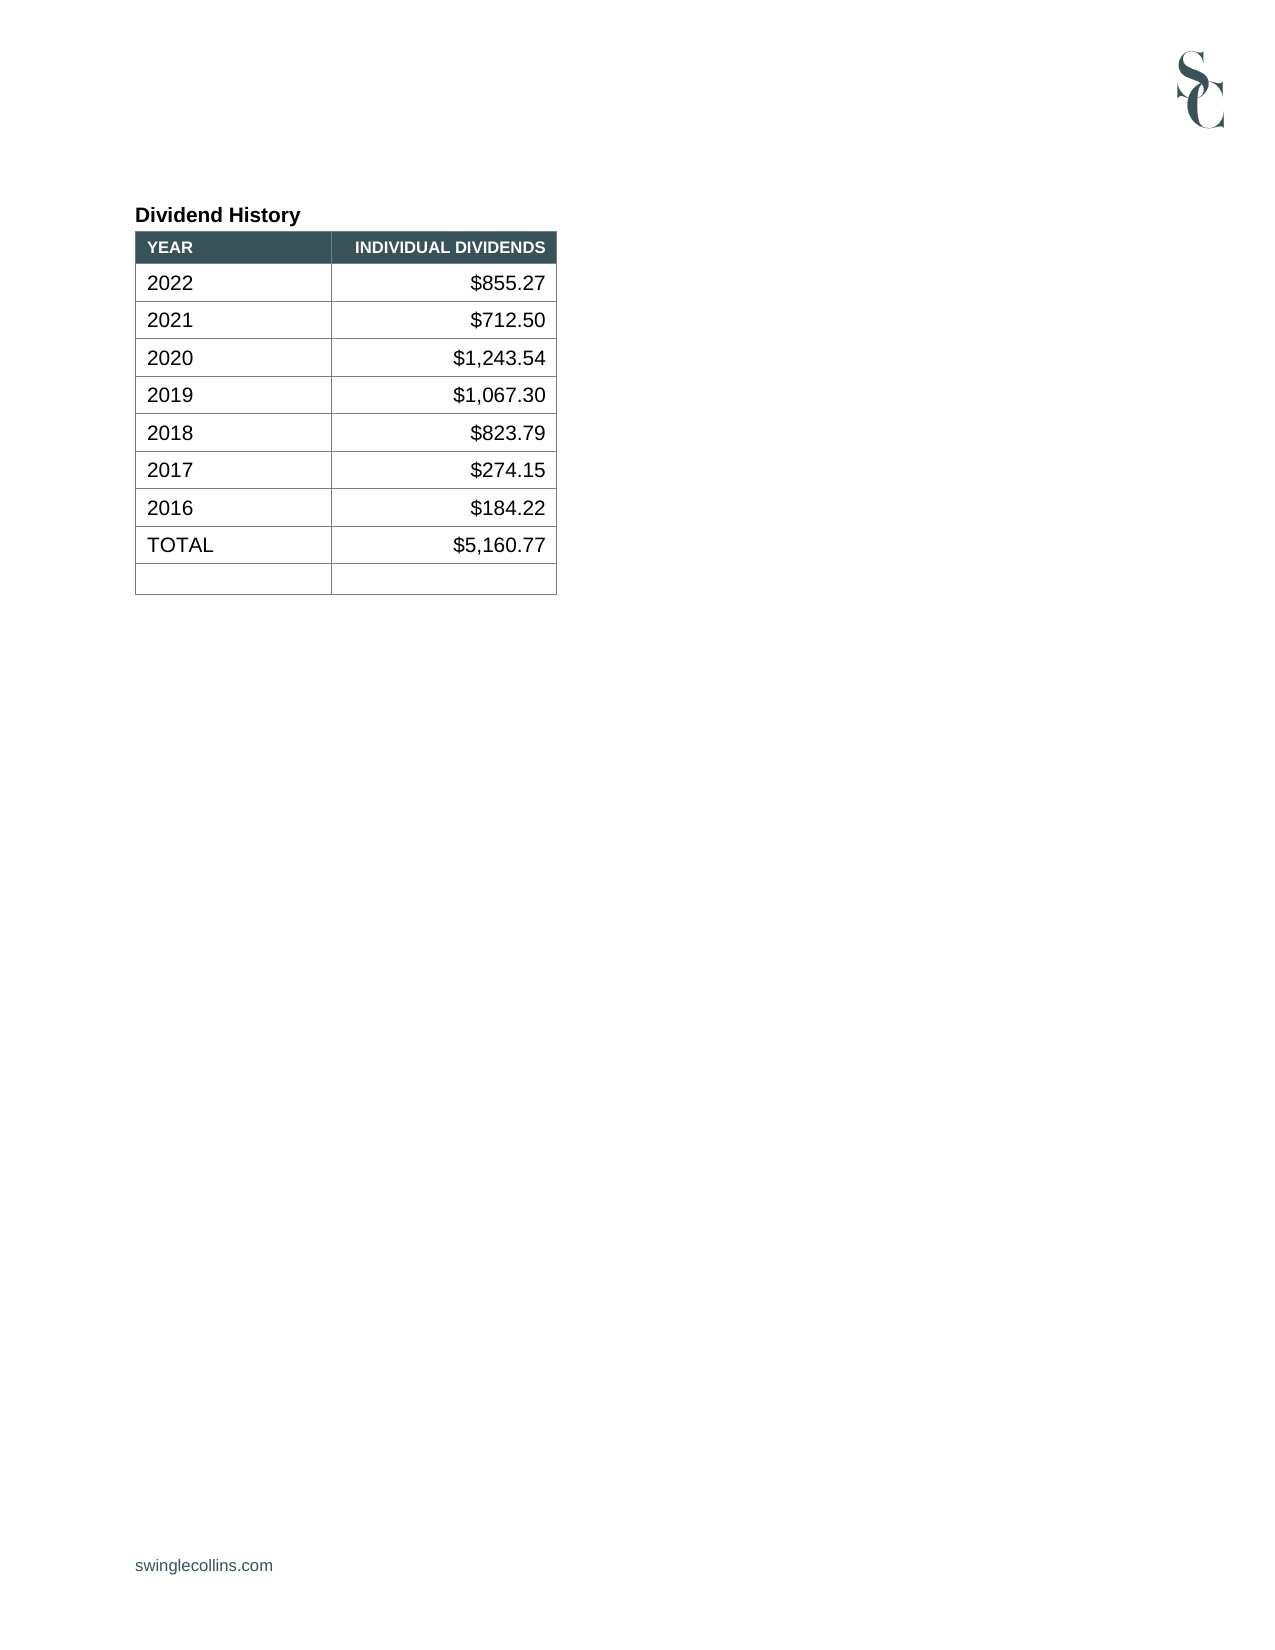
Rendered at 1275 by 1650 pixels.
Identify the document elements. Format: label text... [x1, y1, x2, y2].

table_cell $855.27 [332, 264, 556, 301]
table_cell $823.79 [332, 414, 556, 451]
table_cell $274.15 [332, 452, 556, 488]
table_cell $1,067.30 [332, 377, 556, 413]
table_cell 2022 [136, 264, 331, 301]
table_cell 2021 [136, 302, 331, 338]
text Dividend History [135, 203, 1125, 227]
table_cell 2020 [136, 339, 331, 376]
table_cell [136, 564, 331, 594]
table_cell $5,160.77 [332, 527, 556, 563]
table_cell 2018 [136, 414, 331, 451]
picture [1140, 30, 1261, 150]
table_header Individual Dividends [332, 232, 556, 263]
table_cell 2016 [136, 489, 331, 526]
table_cell TOTAL [136, 527, 331, 563]
table_cell [332, 564, 556, 594]
table_cell $712.50 [332, 302, 556, 338]
table_cell $184.22 [332, 489, 556, 526]
table_cell 2017 [136, 452, 331, 488]
table_cell 2019 [136, 377, 331, 413]
table_header Year [136, 232, 331, 263]
table_cell $1,243.54 [332, 339, 556, 376]
